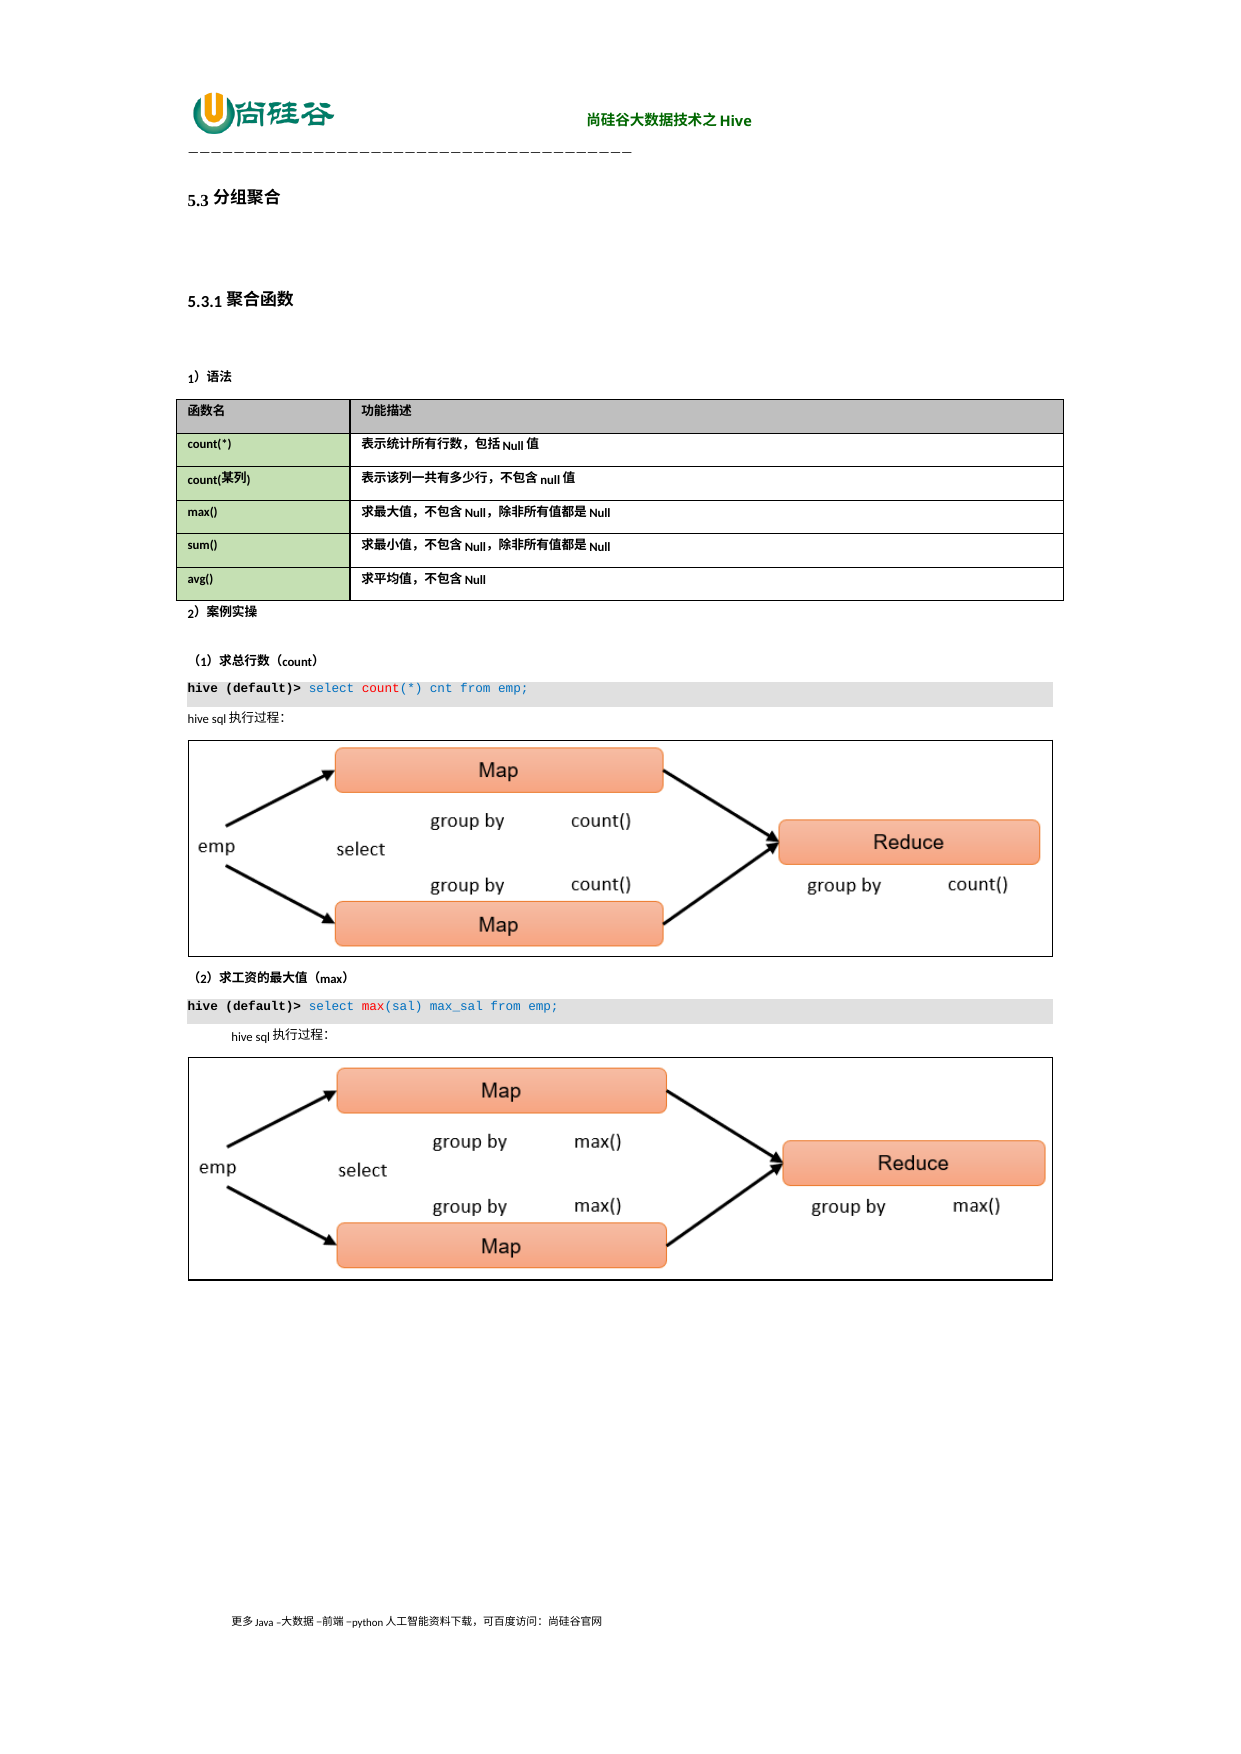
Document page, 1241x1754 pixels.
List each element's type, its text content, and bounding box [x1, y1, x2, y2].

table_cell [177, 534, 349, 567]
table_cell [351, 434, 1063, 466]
text （2）求工资的最大值（max） [187, 967, 1053, 999]
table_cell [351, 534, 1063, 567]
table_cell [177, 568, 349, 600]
text hive (default)> select max(sal) max_sal from emp; [187, 999, 1053, 1024]
text 2）案例实操 [187, 601, 1053, 634]
text 1）语法 [187, 367, 1053, 399]
text hive sql执行过程： [187, 1024, 1053, 1057]
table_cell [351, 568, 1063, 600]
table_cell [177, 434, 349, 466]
text hive (default)> select count(*) cnt from emp; [187, 682, 1053, 707]
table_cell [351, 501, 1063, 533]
subtitle 5.3 分组聚合 [187, 172, 1053, 237]
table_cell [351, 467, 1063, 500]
text hive sql执行过程： [187, 707, 1053, 739]
subtitle 5.3.1 聚合函数 [187, 274, 1053, 339]
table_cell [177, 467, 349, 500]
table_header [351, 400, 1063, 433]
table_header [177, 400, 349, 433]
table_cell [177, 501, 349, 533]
text （1）求总行数（count） [187, 650, 1053, 682]
